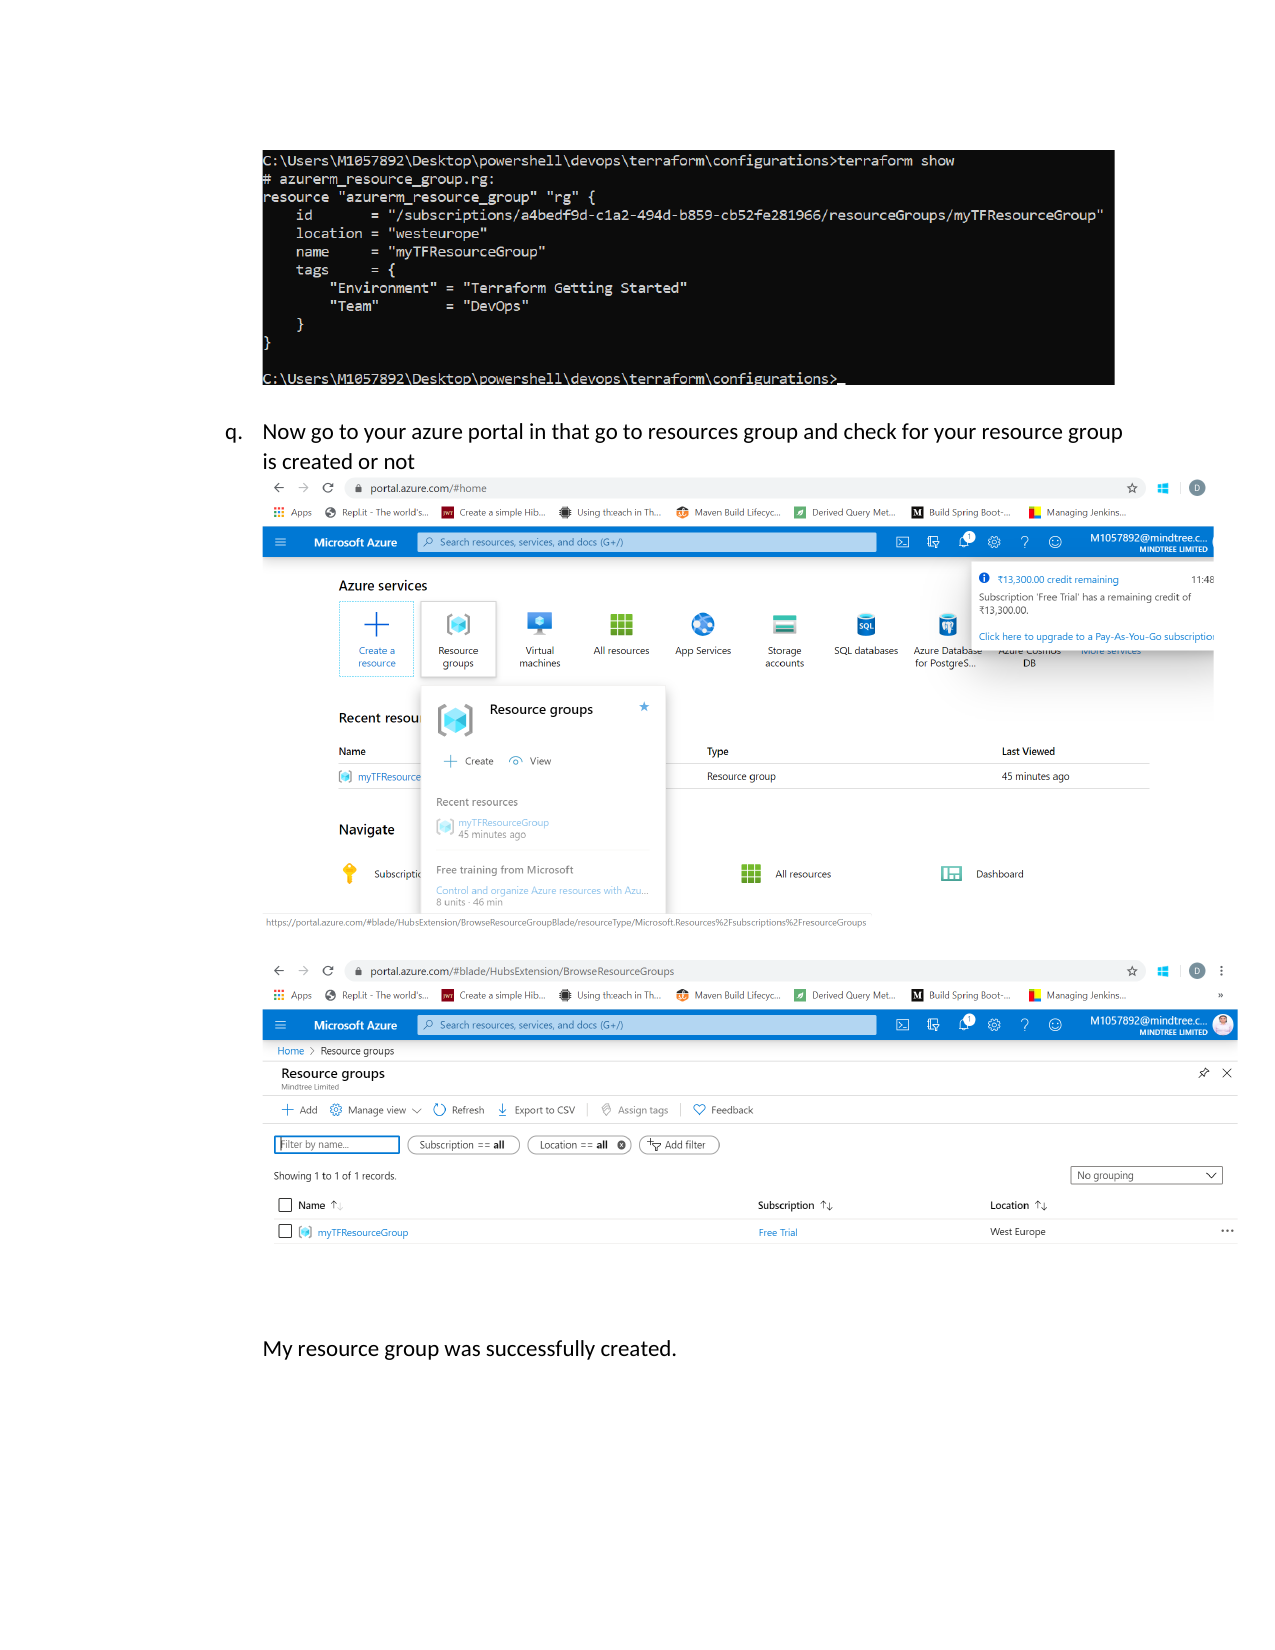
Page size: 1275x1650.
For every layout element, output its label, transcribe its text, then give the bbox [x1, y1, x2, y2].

list Now go to your azure portal in that go to resources group and check for your resource group is created or not [225, 417, 1125, 475]
picture [262, 960, 1238, 1272]
picture [262, 477, 1214, 929]
list My resource group was successfully created. [262, 1334, 1125, 1362]
picture [262, 150, 1115, 385]
